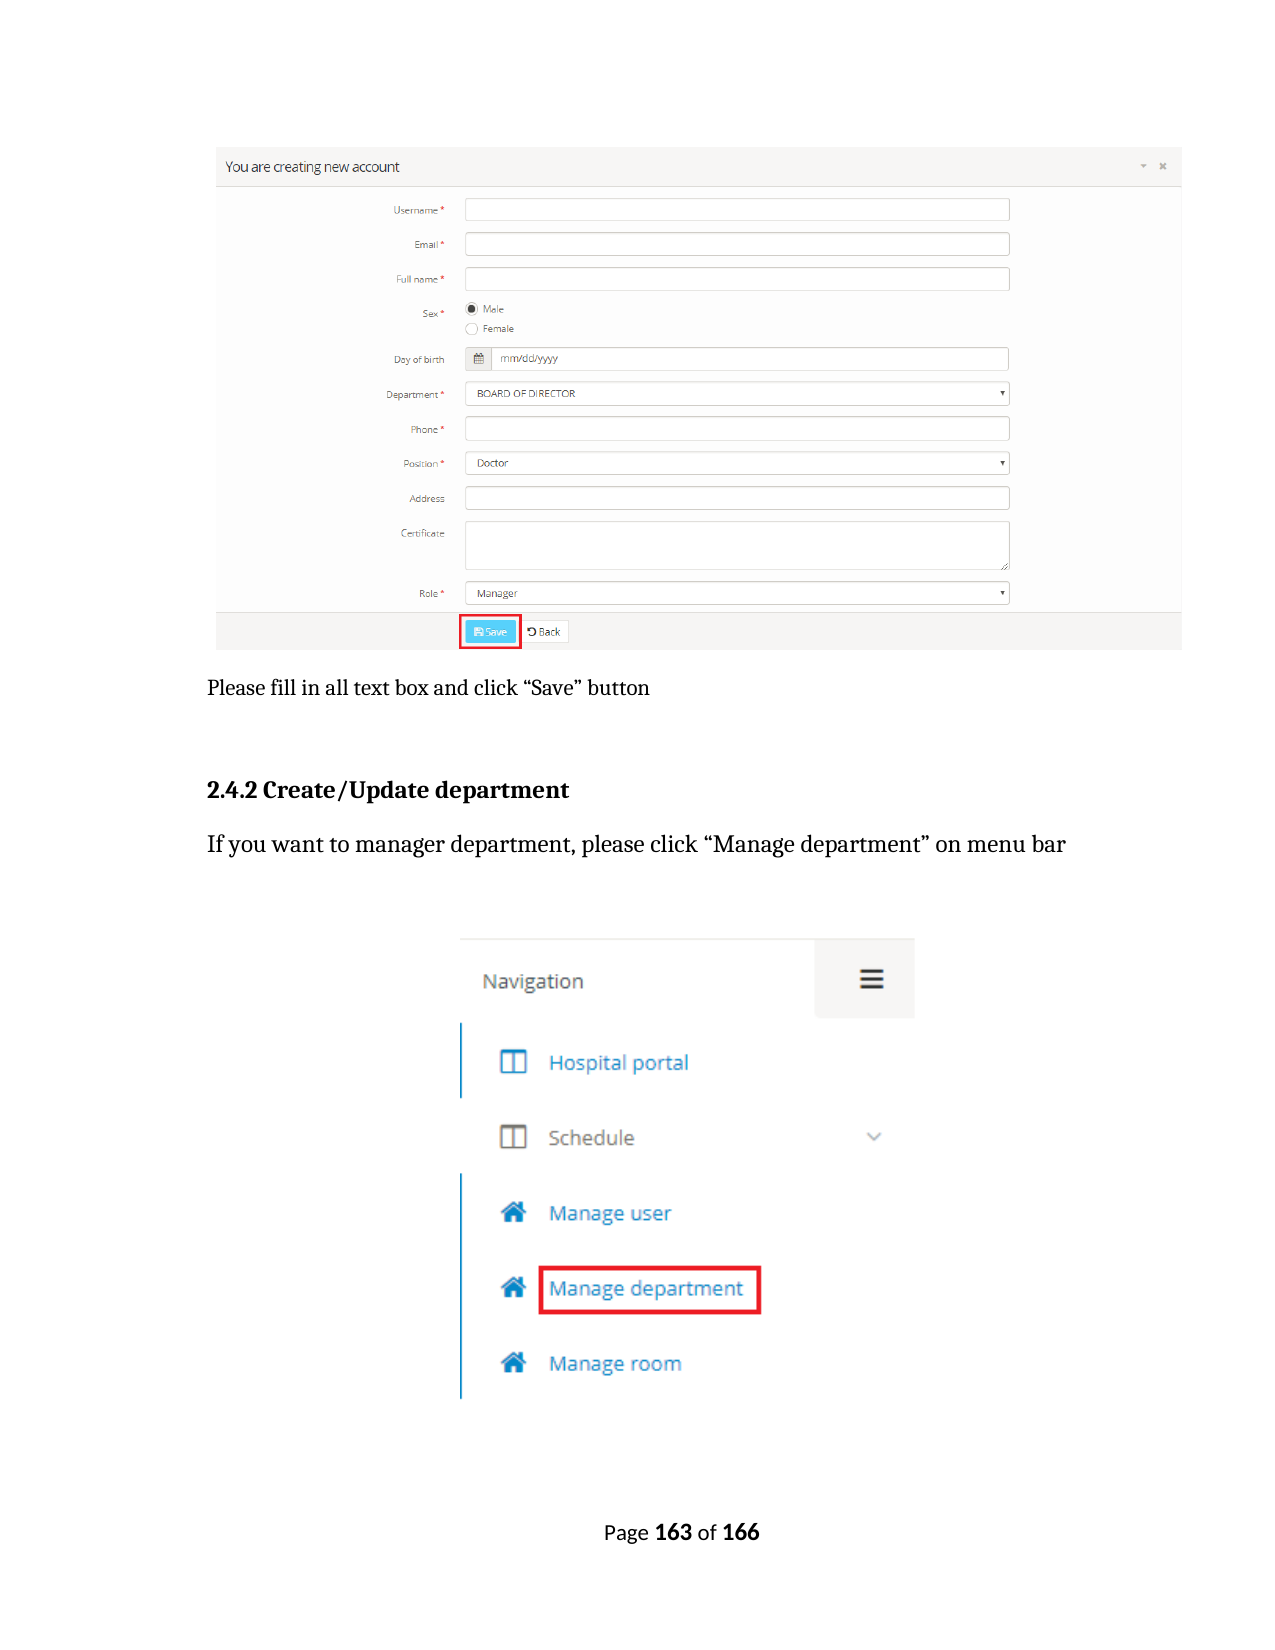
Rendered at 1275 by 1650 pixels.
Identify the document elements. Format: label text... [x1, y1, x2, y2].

picture [216, 147, 1182, 650]
text 2.4.2 Create/Update department [207, 776, 1157, 805]
text Please fill in all text box and click “Save” button [207, 674, 1157, 701]
picture [460, 937, 915, 1429]
text If you want to manager department, please click “Manage department” on menu bar [207, 830, 1157, 859]
